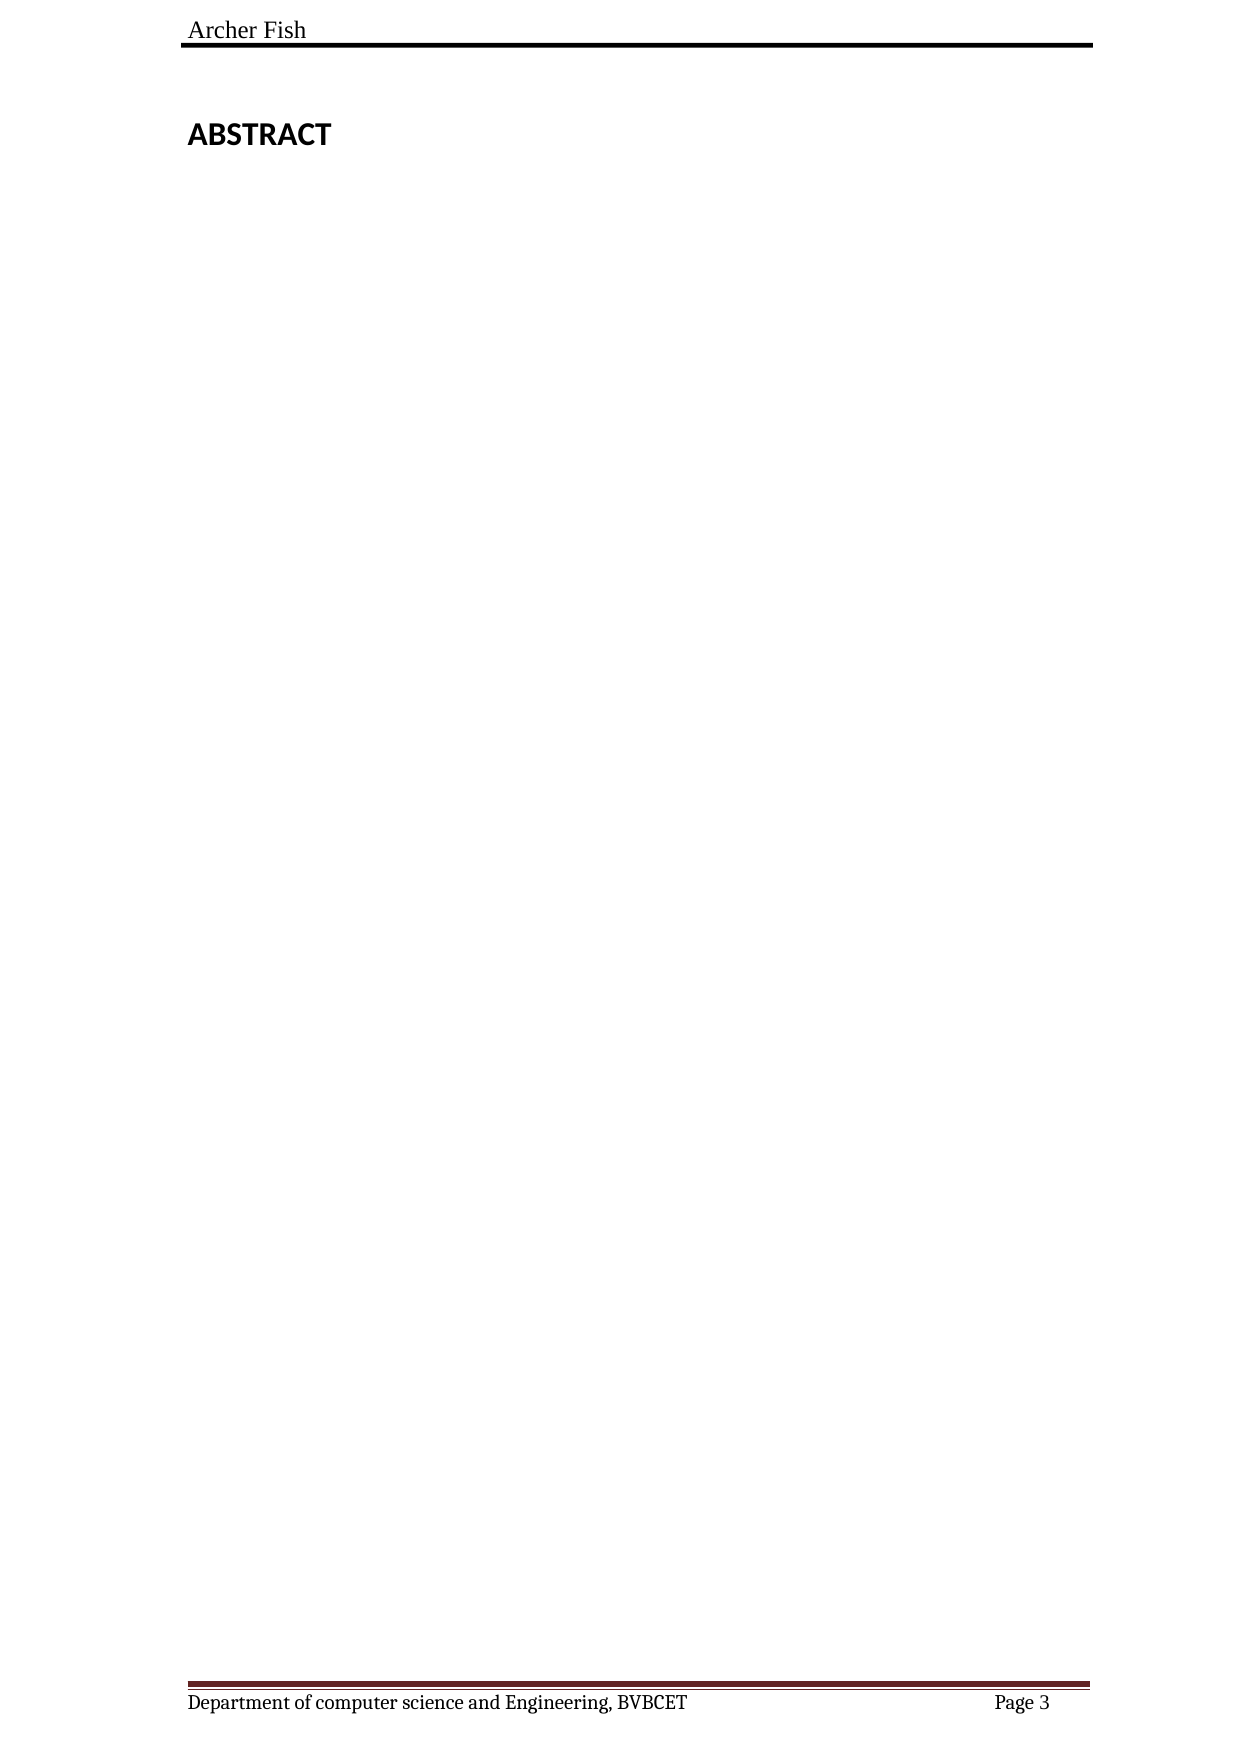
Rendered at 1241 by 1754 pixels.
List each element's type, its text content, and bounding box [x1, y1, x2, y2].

text ABSTRACT [187, 112, 1090, 153]
